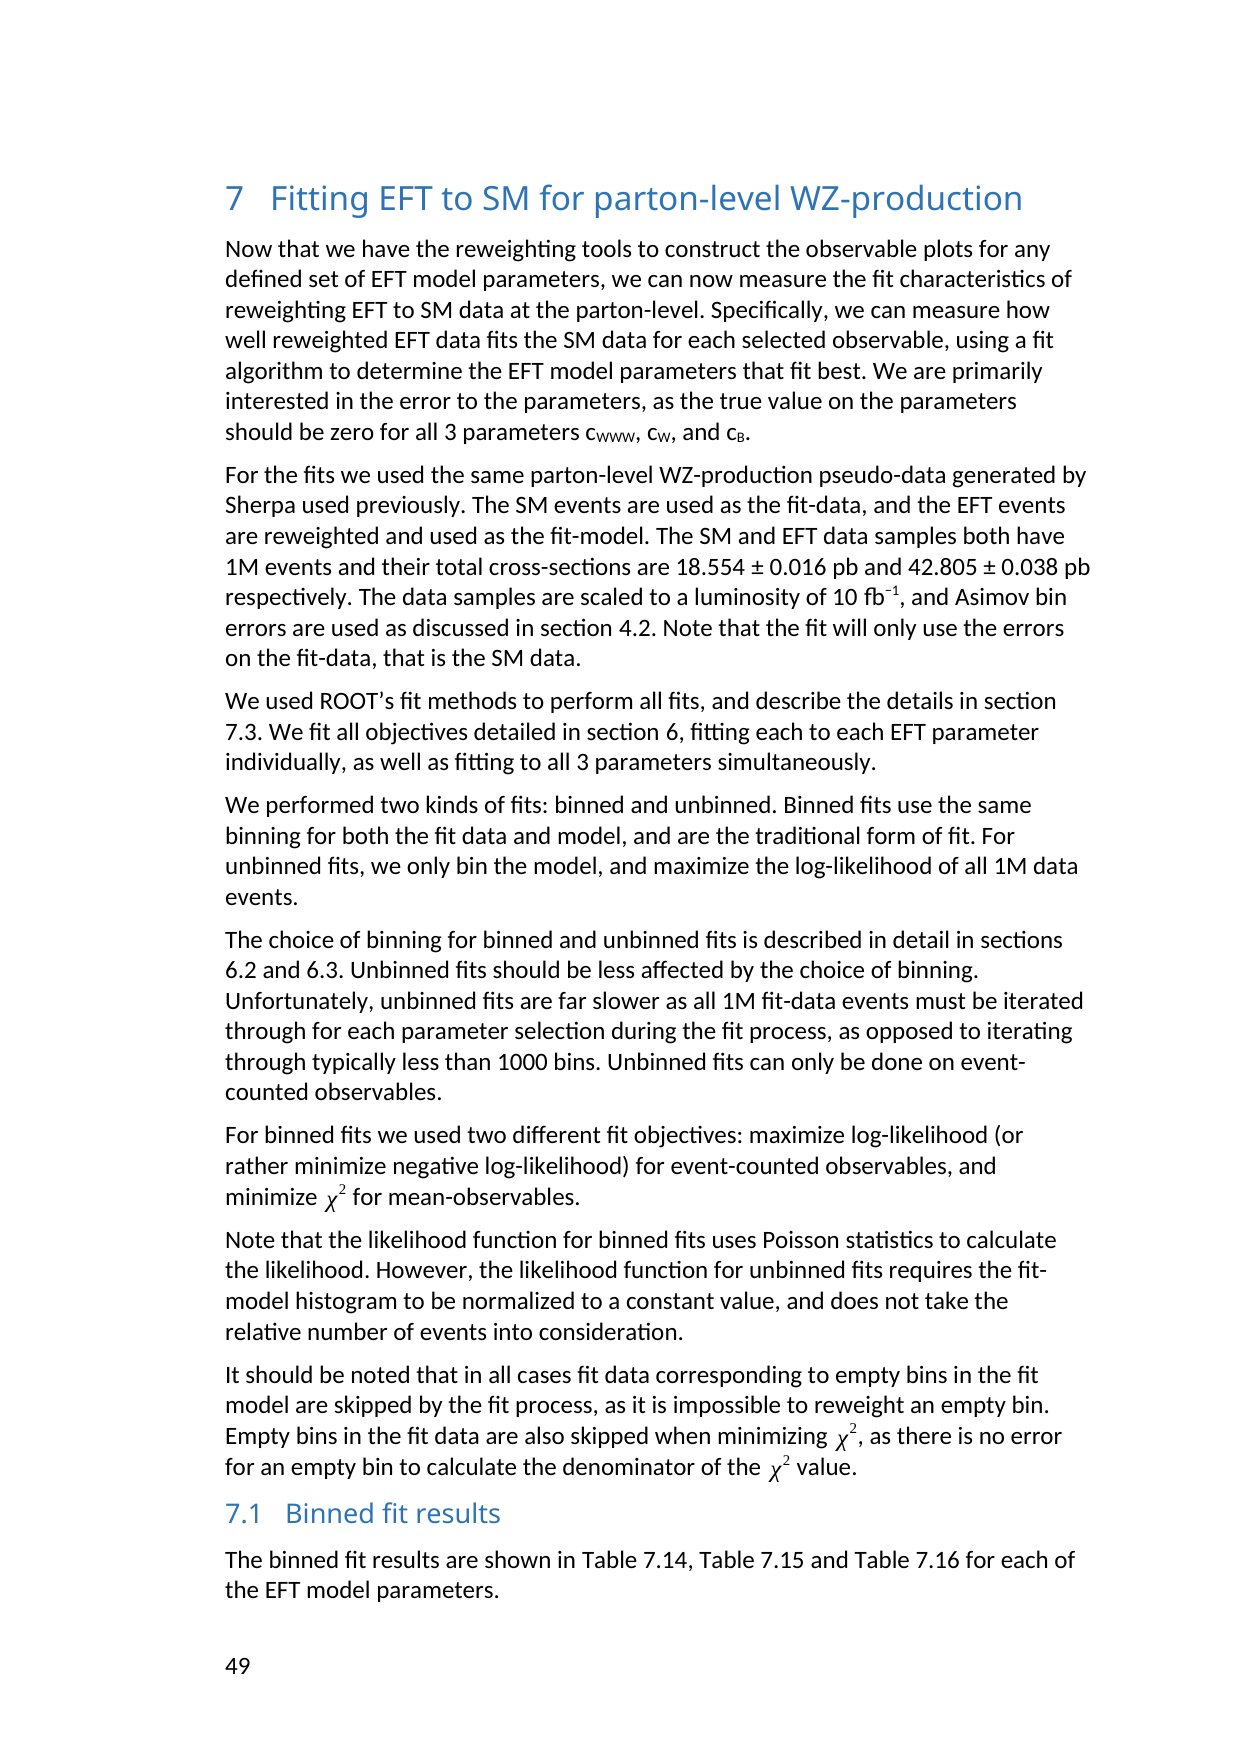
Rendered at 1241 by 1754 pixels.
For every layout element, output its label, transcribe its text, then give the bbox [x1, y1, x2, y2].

text We performed two kinds of fits: binned and unbinned. Binned fits use the same binning for both the fit data and model, and are the traditional form of fit. For unbinned fits, we only bin the model, and maximize the log-likelihood of all 1M data events. [225, 789, 1090, 911]
subtitle Fitting EFT to SM for parton-level WZ-production [225, 175, 1090, 220]
text The choice of binning for binned and unbinned fits is described in detail in sections 6.2 and 6.3. Unbinned fits should be less affected by the choice of binning. Unfortunately, unbinned fits are far slower as all 1M fit-data events must be iterated through for each parameter selection during the fit process, as opposed to iterating through typically less than 1000 bins. Unbinned fits can only be done on event-counted observables. [225, 924, 1090, 1107]
text We used ROOT’s fit methods to perform all fits, and describe the details in section 7.3. We fit all objectives detailed in section 6, fitting each to each EFT parameter individually, as well as fitting to all 3 parameters simultaneously. [225, 685, 1090, 777]
text For binned fits we used two different fit objectives: maximize log-likelihood (or rather minimize negative log-likelihood) for event-counted observables, and minimize for mean-observables. [225, 1119, 1090, 1212]
text It should be noted that in all cases fit data corresponding to empty bins in the fit model are skipped by the fit process, as it is impossible to reweight an empty bin. Empty bins in the fit data are also skipped when minimizing , as there is no error for an empty bin to calculate the denominator of the value. [225, 1359, 1090, 1482]
subtitle Binned fit results [225, 1494, 1090, 1531]
text For the fits we used the same parton-level WZ-production pseudo-data generated by Sherpa used previously. The SM events are used as the fit-data, and the EFT events are reweighted and used as the fit-model. The SM and EFT data samples both have 1M events and their total cross-sections are 18.554 ± 0.016 pb and 42.805 ± 0.038 pb respectively. The data samples are scaled to a luminosity of 10 fb−1, and Asimov bin errors are used as discussed in section 4.2. Note that the fit will only use the errors on the fit-data, that is the SM data. [225, 459, 1090, 673]
text Note that the likelihood function for binned fits uses Poisson statistics to calculate the likelihood. However, the likelihood function for unbinned fits requires the fit-model histogram to be normalized to a constant value, and does not take the relative number of events into consideration. [225, 1224, 1090, 1346]
text Now that we have the reweighting tools to construct the observable plots for any defined set of EFT model parameters, we can now measure the fit characteristics of reweighting EFT to SM data at the parton-level. Specifically, we can measure how well reweighted EFT data fits the SM data for each selected observable, using a fit algorithm to determine the EFT model parameters that fit best. We are primarily interested in the error to the parameters, as the true value on the parameters should be zero for all 3 parameters cWWW, cW, and cB. [225, 233, 1090, 447]
